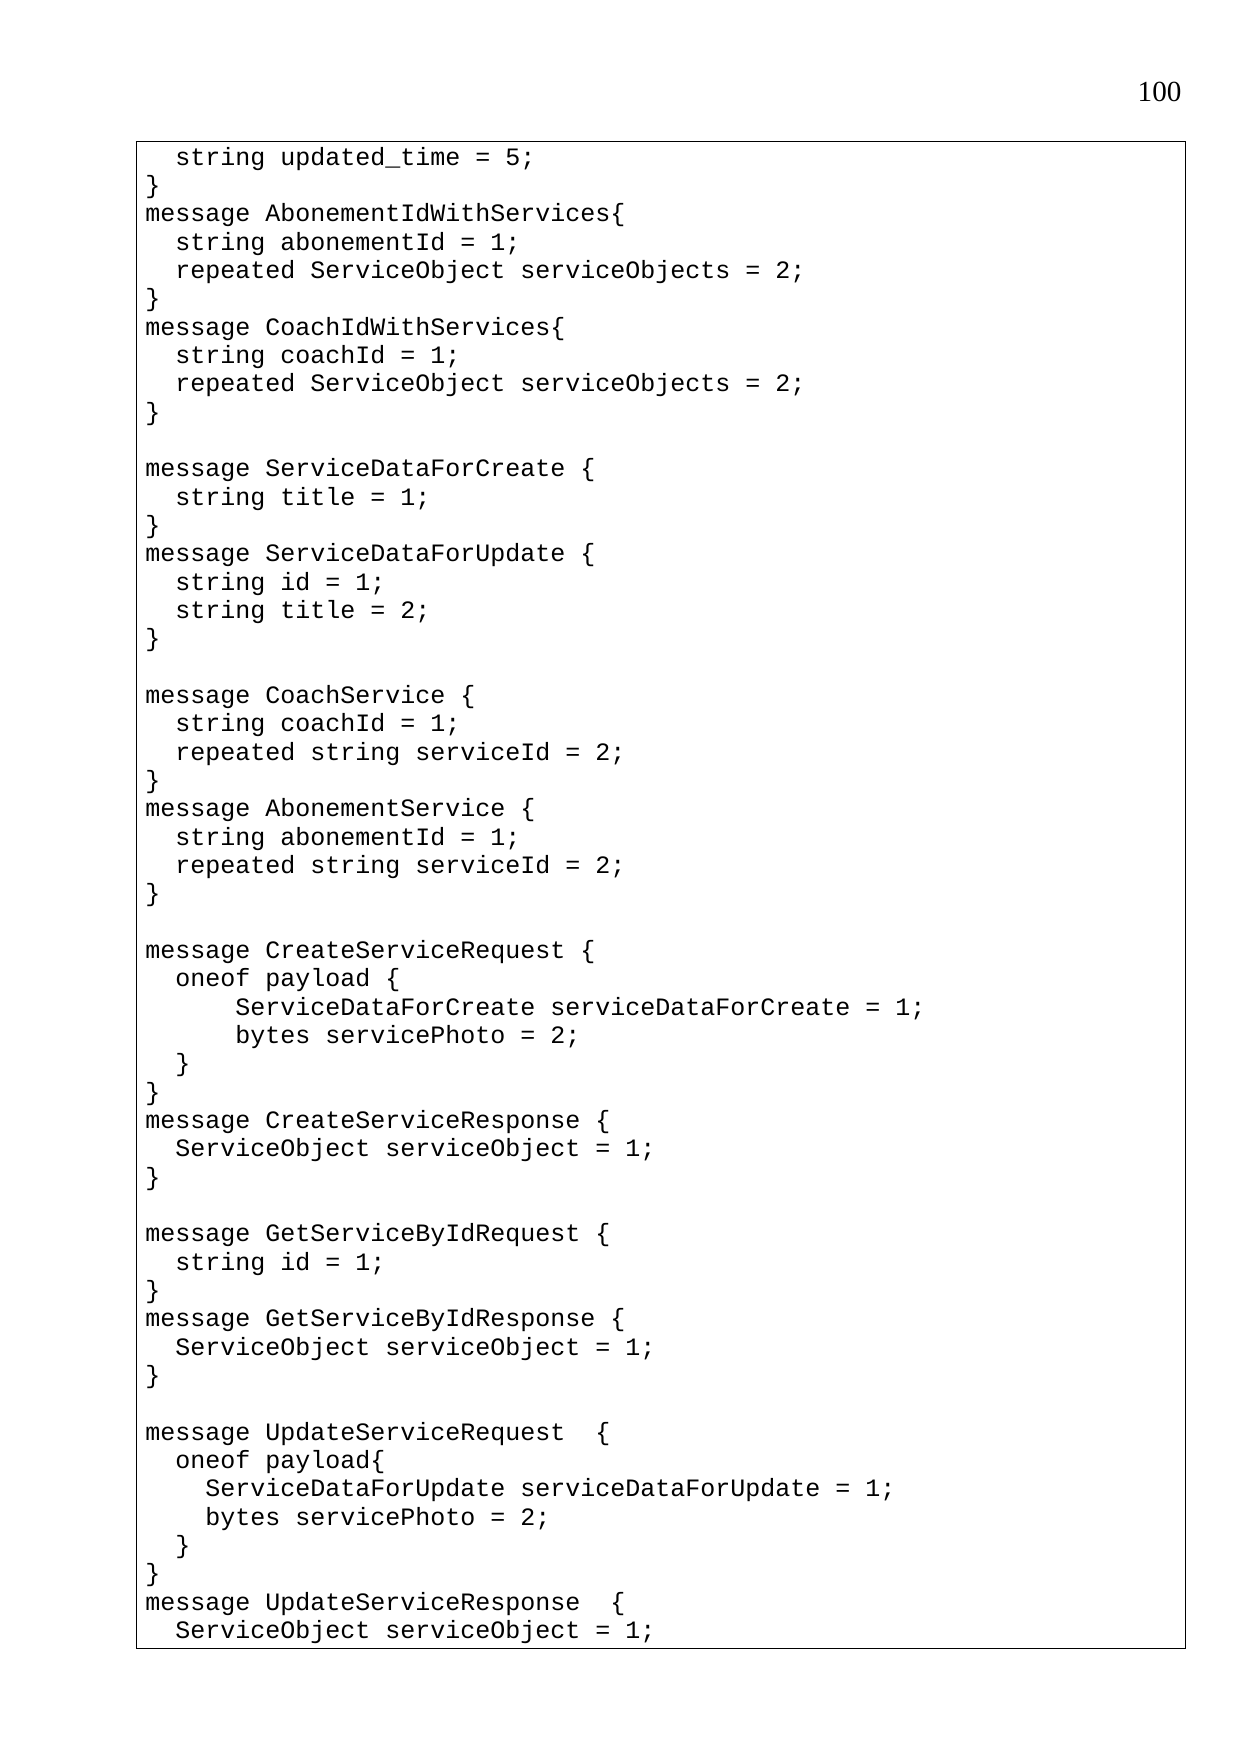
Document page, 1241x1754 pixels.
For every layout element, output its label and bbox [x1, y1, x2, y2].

text [137, 142, 1185, 1648]
